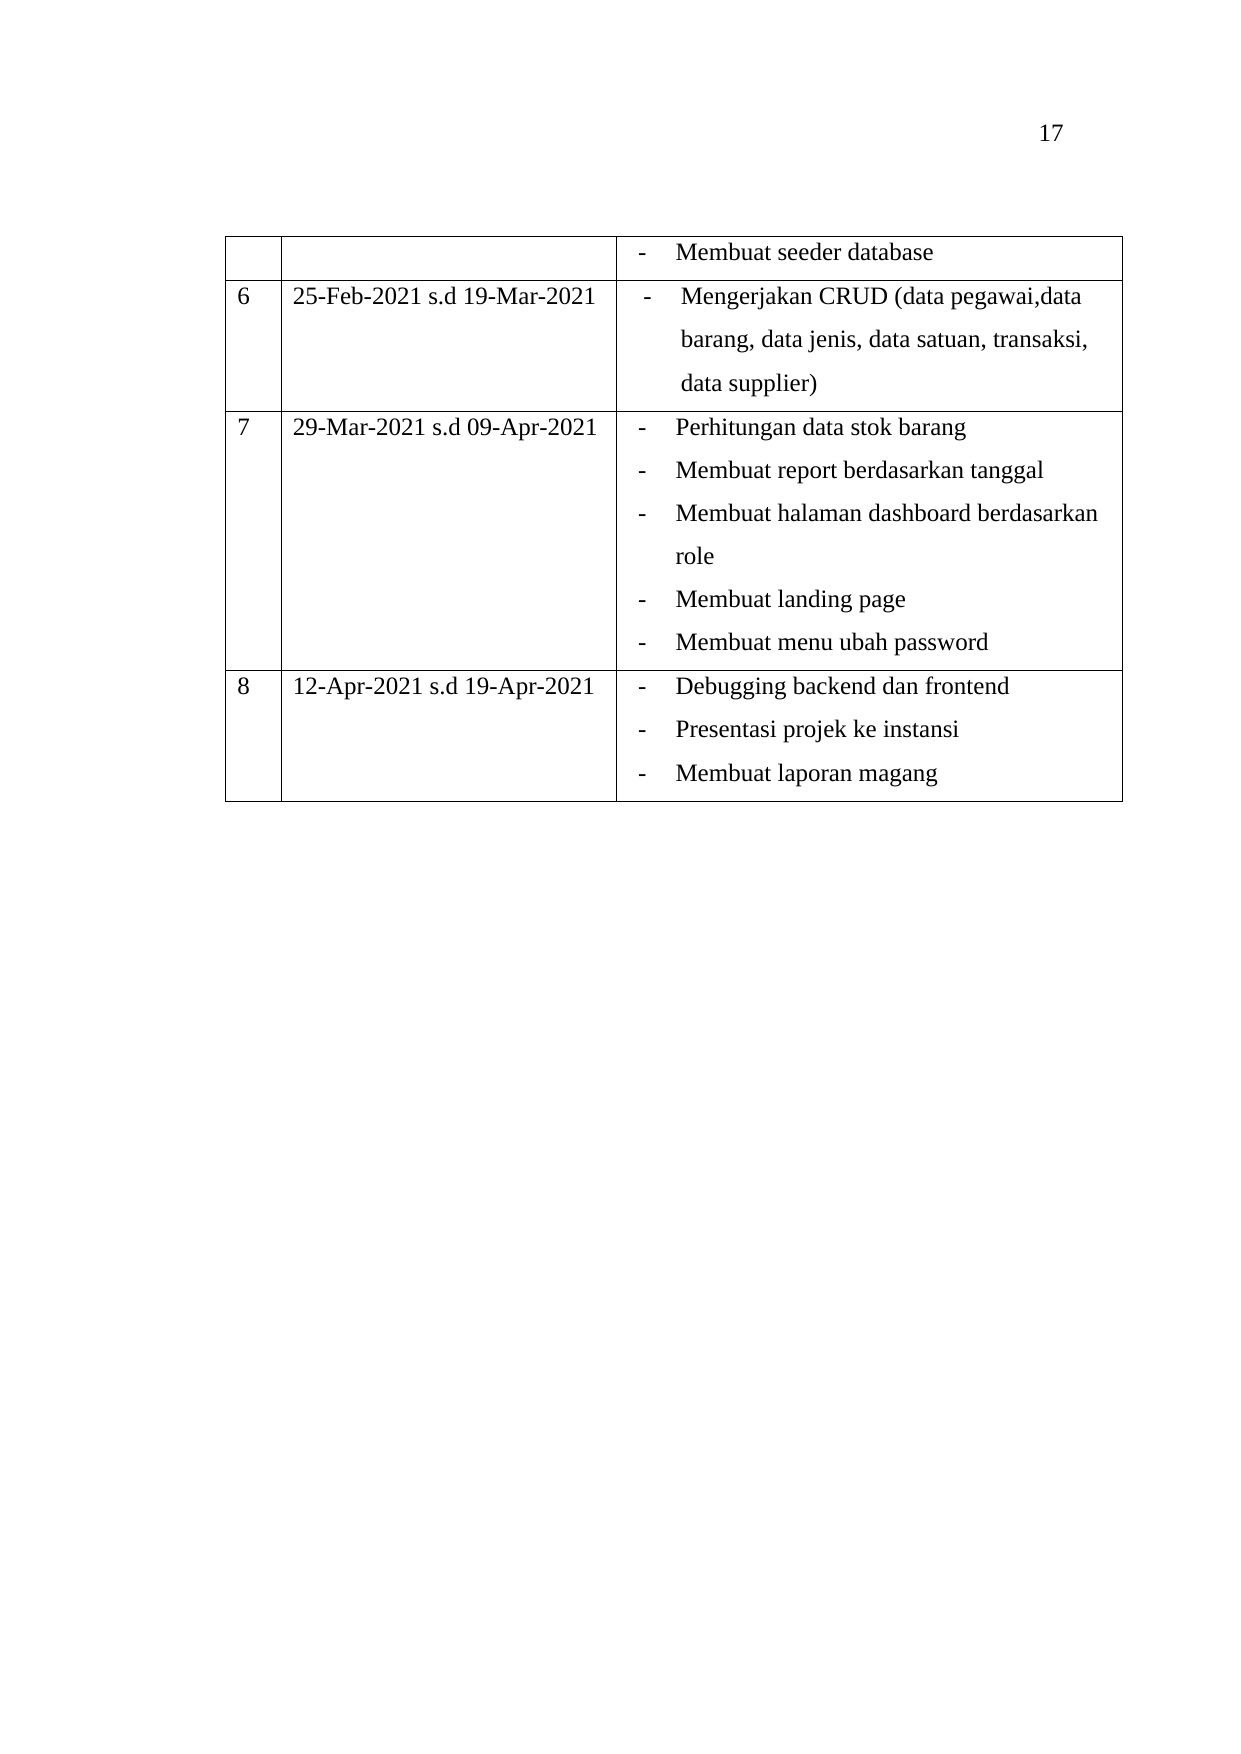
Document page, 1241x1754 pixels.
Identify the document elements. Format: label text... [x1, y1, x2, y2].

table_cell Perhitungan data stok barang Membuat report berdasarkan tanggal Membuat halaman dashboard berdasarkan role Membuat landing page Membuat menu ubah password [617, 412, 1122, 670]
table_cell 29-Mar-2021 s.d 09-Apr-2021 [282, 412, 616, 670]
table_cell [617, 237, 1122, 280]
table_cell 12-Apr-2021 s.d 19-Apr-2021 [282, 671, 616, 801]
table_cell 8 [226, 671, 281, 801]
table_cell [282, 237, 616, 280]
table_cell 6 [226, 281, 281, 411]
table_cell 25-Feb-2021 s.d 19-Mar-2021 [282, 281, 616, 411]
table_cell Debugging backend dan frontend Presentasi projek ke instansi Membuat laporan magang [617, 671, 1122, 801]
table_cell Mengerjakan CRUD (data pegawai,data barang, data jenis, data satuan, transaksi, data supplier) [617, 281, 1122, 411]
table_cell 5 [226, 237, 281, 280]
table_cell 7 [226, 412, 281, 670]
